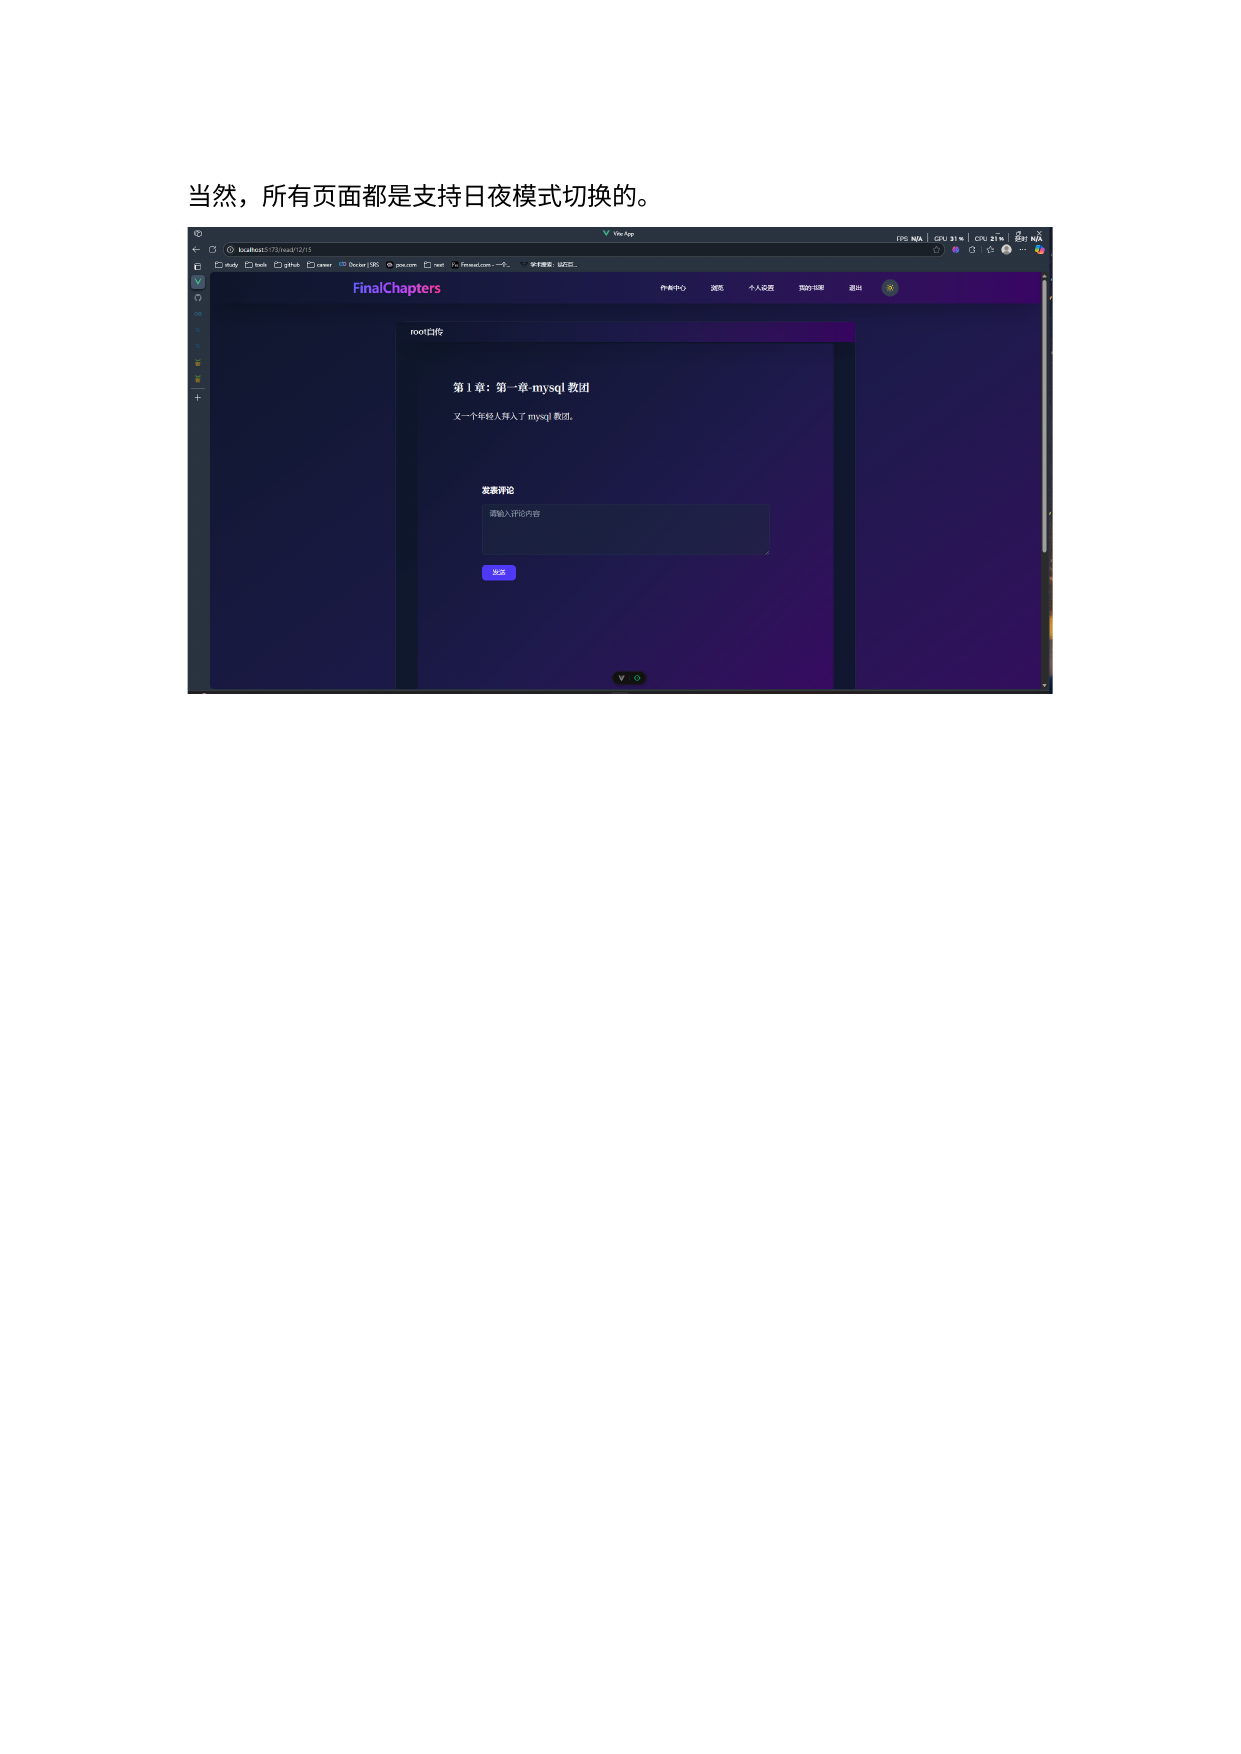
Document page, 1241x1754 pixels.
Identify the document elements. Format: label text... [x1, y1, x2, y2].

text 当然，所有页面都是支持日夜模式切换的。 [187, 162, 1053, 227]
picture [187, 227, 1053, 694]
